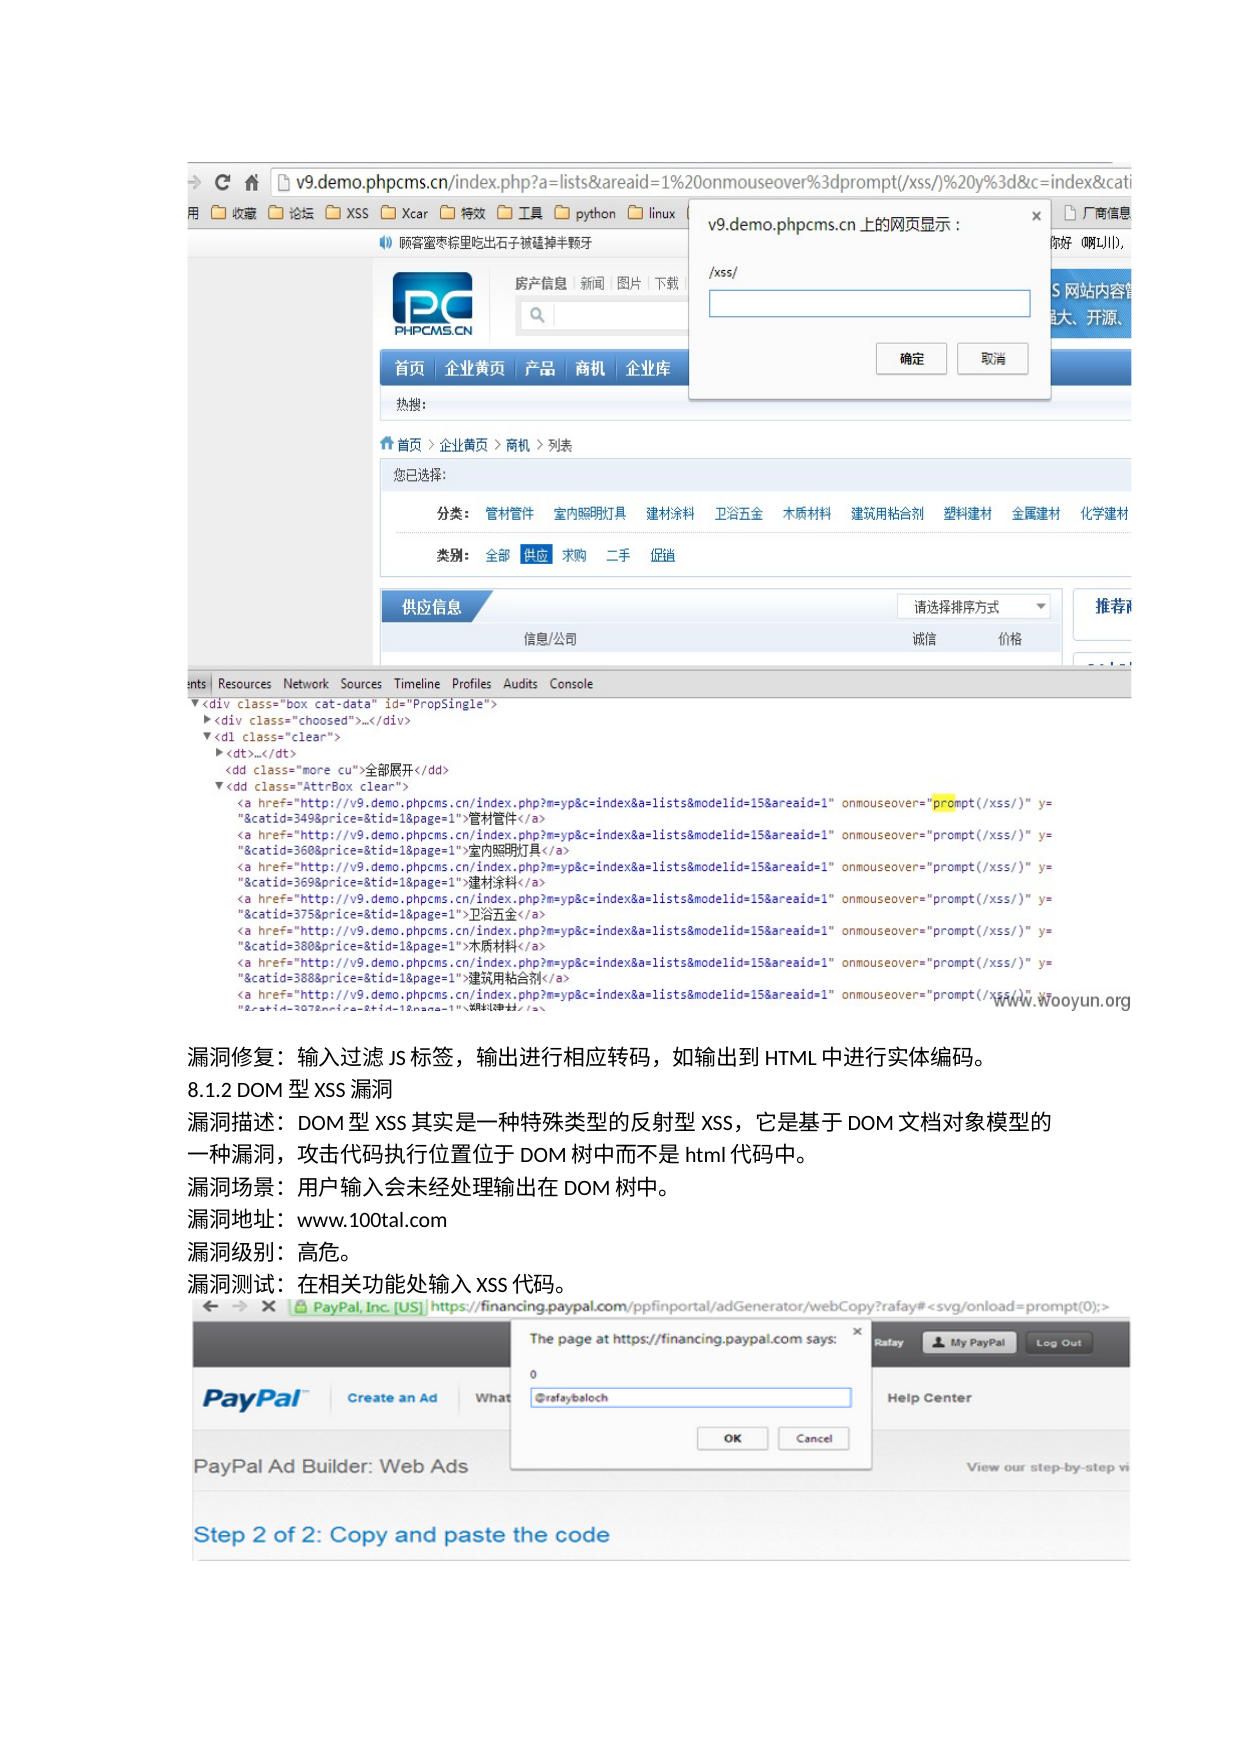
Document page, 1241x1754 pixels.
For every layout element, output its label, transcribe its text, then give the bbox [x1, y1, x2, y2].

picture [187, 162, 1132, 1011]
text 漏洞场景：用户输入会未经处理输出在DOM树中。 [187, 1169, 1053, 1202]
text 漏洞修复：输入过滤JS标签，输出进行相应转码，如输出到HTML中进行实体编码。 [187, 1039, 1053, 1072]
text 漏洞测试：在相关功能处输入XSS代码。 [187, 1267, 1053, 1299]
picture [187, 1299, 1132, 1561]
text 8.1.2 DOM型XSS漏洞 [187, 1072, 1053, 1104]
text 漏洞地址：www.100tal.com [187, 1202, 1053, 1234]
text 漏洞级别：高危。 [187, 1234, 1053, 1267]
text 漏洞描述：DOM型XSS其实是一种特殊类型的反射型XSS，它是基于DOM文档对象模型的一种漏洞，攻击代码执行位置位于DOM树中而不是html代码中。 [187, 1104, 1053, 1169]
